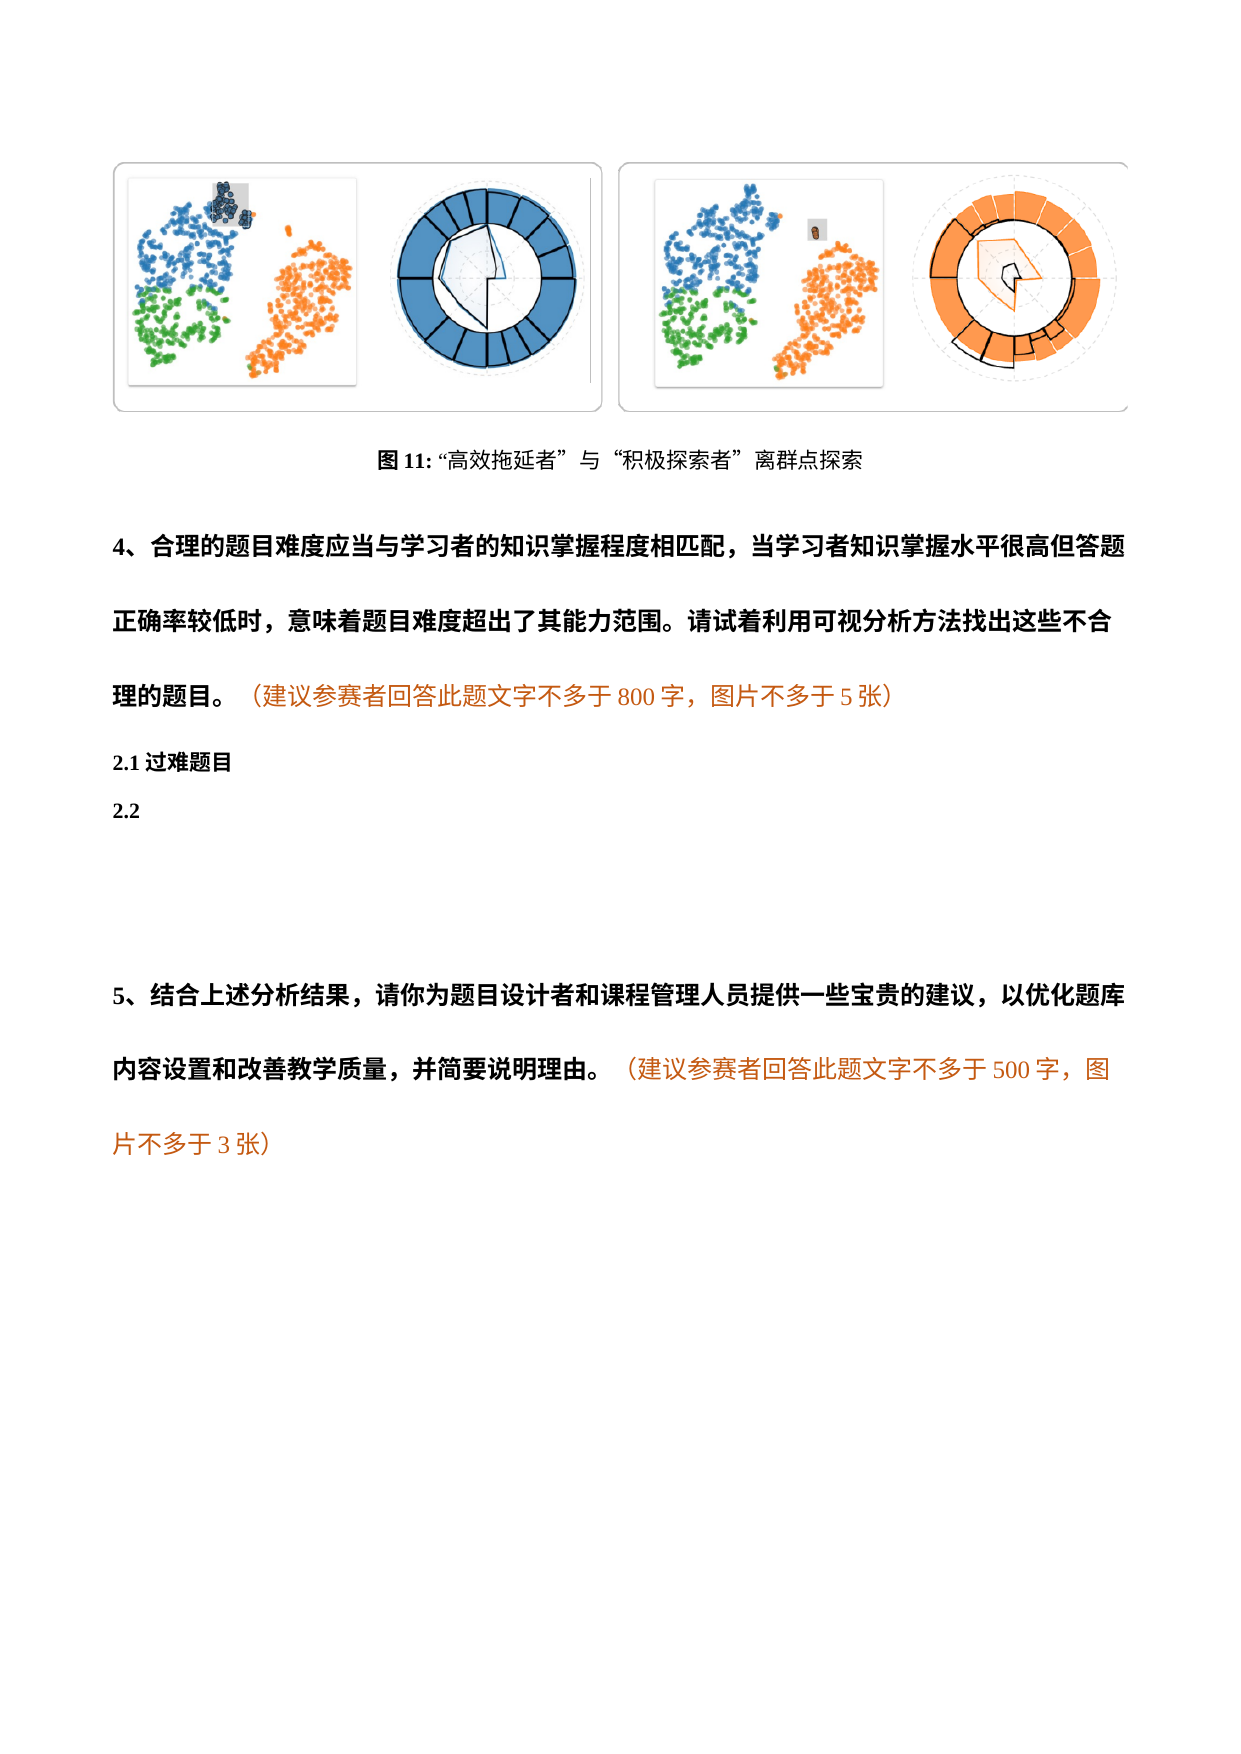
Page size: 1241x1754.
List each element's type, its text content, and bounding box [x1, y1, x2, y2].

text 5、结合上述分析结果，请你为题目设计者和课程管理人员提供一些宝贵的建议，以优化题库内容设置和改善教学质量，并简要说明理由。（建议参赛者回答此题文字不多于500字，图片不多于3张） [112, 961, 1128, 1175]
text 图11: “高效拖延者”与“积极探索者”离群点探索 [112, 443, 1128, 475]
text 2.2 [112, 794, 1128, 827]
text 4、合理的题目难度应当与学习者的知识掌握程度相匹配，当学习者知识掌握水平很高但答题正确率较低时，意味着题目难度超出了其能力范围。请试着利用可视分析方法找出这些不合理的题目。（建议参赛者回答此题文字不多于800字，图片不多于5张） [112, 512, 1128, 727]
text 2.1 过难题目 [112, 745, 1128, 777]
